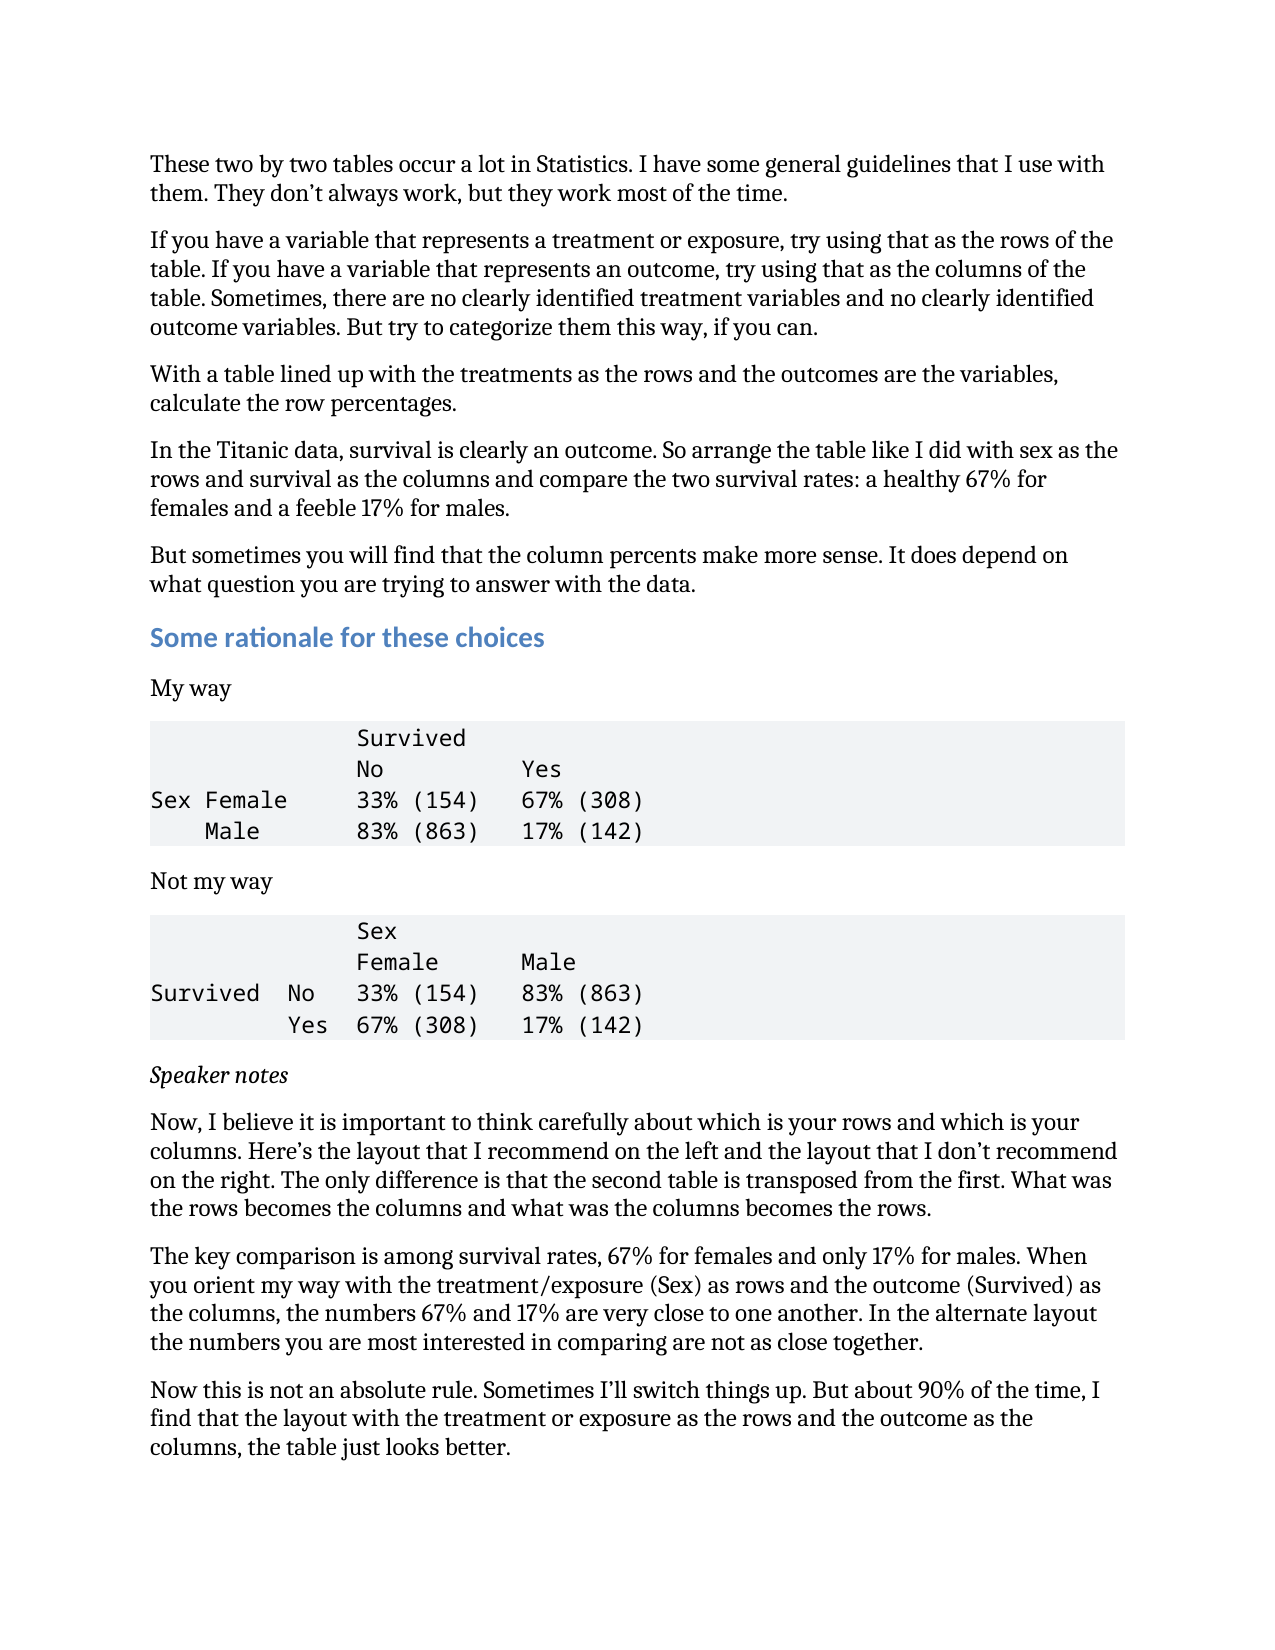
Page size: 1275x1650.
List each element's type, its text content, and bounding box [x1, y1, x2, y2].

text Now, I believe it is important to think carefully about which is your rows and which is your columns. Here’s the layout that I recommend on the left and the layout that I don’t recommend on the right. The only difference is that the second table is transposed from the first. What was the rows becomes the columns and what was the columns becomes the rows. [150, 1108, 1125, 1223]
text My way [150, 674, 1125, 703]
text Sex Female Male Survived No 33% (154) 83% (863) Yes 67% (308) 17% (142) [150, 915, 1125, 1040]
text The key comparison is among survival rates, 67% for females and only 17% for males. When you orient my way with the treatment/exposure (Sex) as rows and the outcome (Survived) as the columns, the numbers 67% and 17% are very close to one another. In the alternate layout the numbers you are most interested in comparing are not as close together. [150, 1242, 1125, 1357]
text With a table lined up with the treatments as the rows and the outcomes are the variables, calculate the row percentages. [150, 360, 1125, 417]
text Not my way [150, 867, 1125, 896]
text But sometimes you will find that the column percents make more sense. It does depend on what question you are trying to answer with the data. [150, 541, 1125, 599]
text Now this is not an absolute rule. Sometimes I’ll switch things up. But about 90% of the time, I find that the layout with the treatment or exposure as the rows and the outcome as the columns, the table just looks better. [150, 1376, 1125, 1462]
text Survived No Yes Sex Female 33% (154) 67% (308) Male 83% (863) 17% (142) [150, 721, 1125, 846]
subtitle Some rationale for these choices [150, 619, 1125, 655]
text These two by two tables occur a lot in Statistics. I have some general guidelines that I use with them. They don’t always work, but they work most of the time. [150, 150, 1125, 207]
text If you have a variable that represents a treatment or exposure, try using that as the rows of the table. If you have a variable that represents an outcome, try using that as the columns of the table. Sometimes, there are no clearly identified treatment variables and no clearly identified outcome variables. But try to categorize them this way, if you can. [150, 226, 1125, 341]
text Speaker notes [150, 1061, 1125, 1089]
text In the Titanic data, survival is clearly an outcome. So arrange the table like I did with sex as the rows and survival as the columns and compare the two survival rates: a healthy 67% for females and a feeble 17% for males. [150, 436, 1125, 522]
